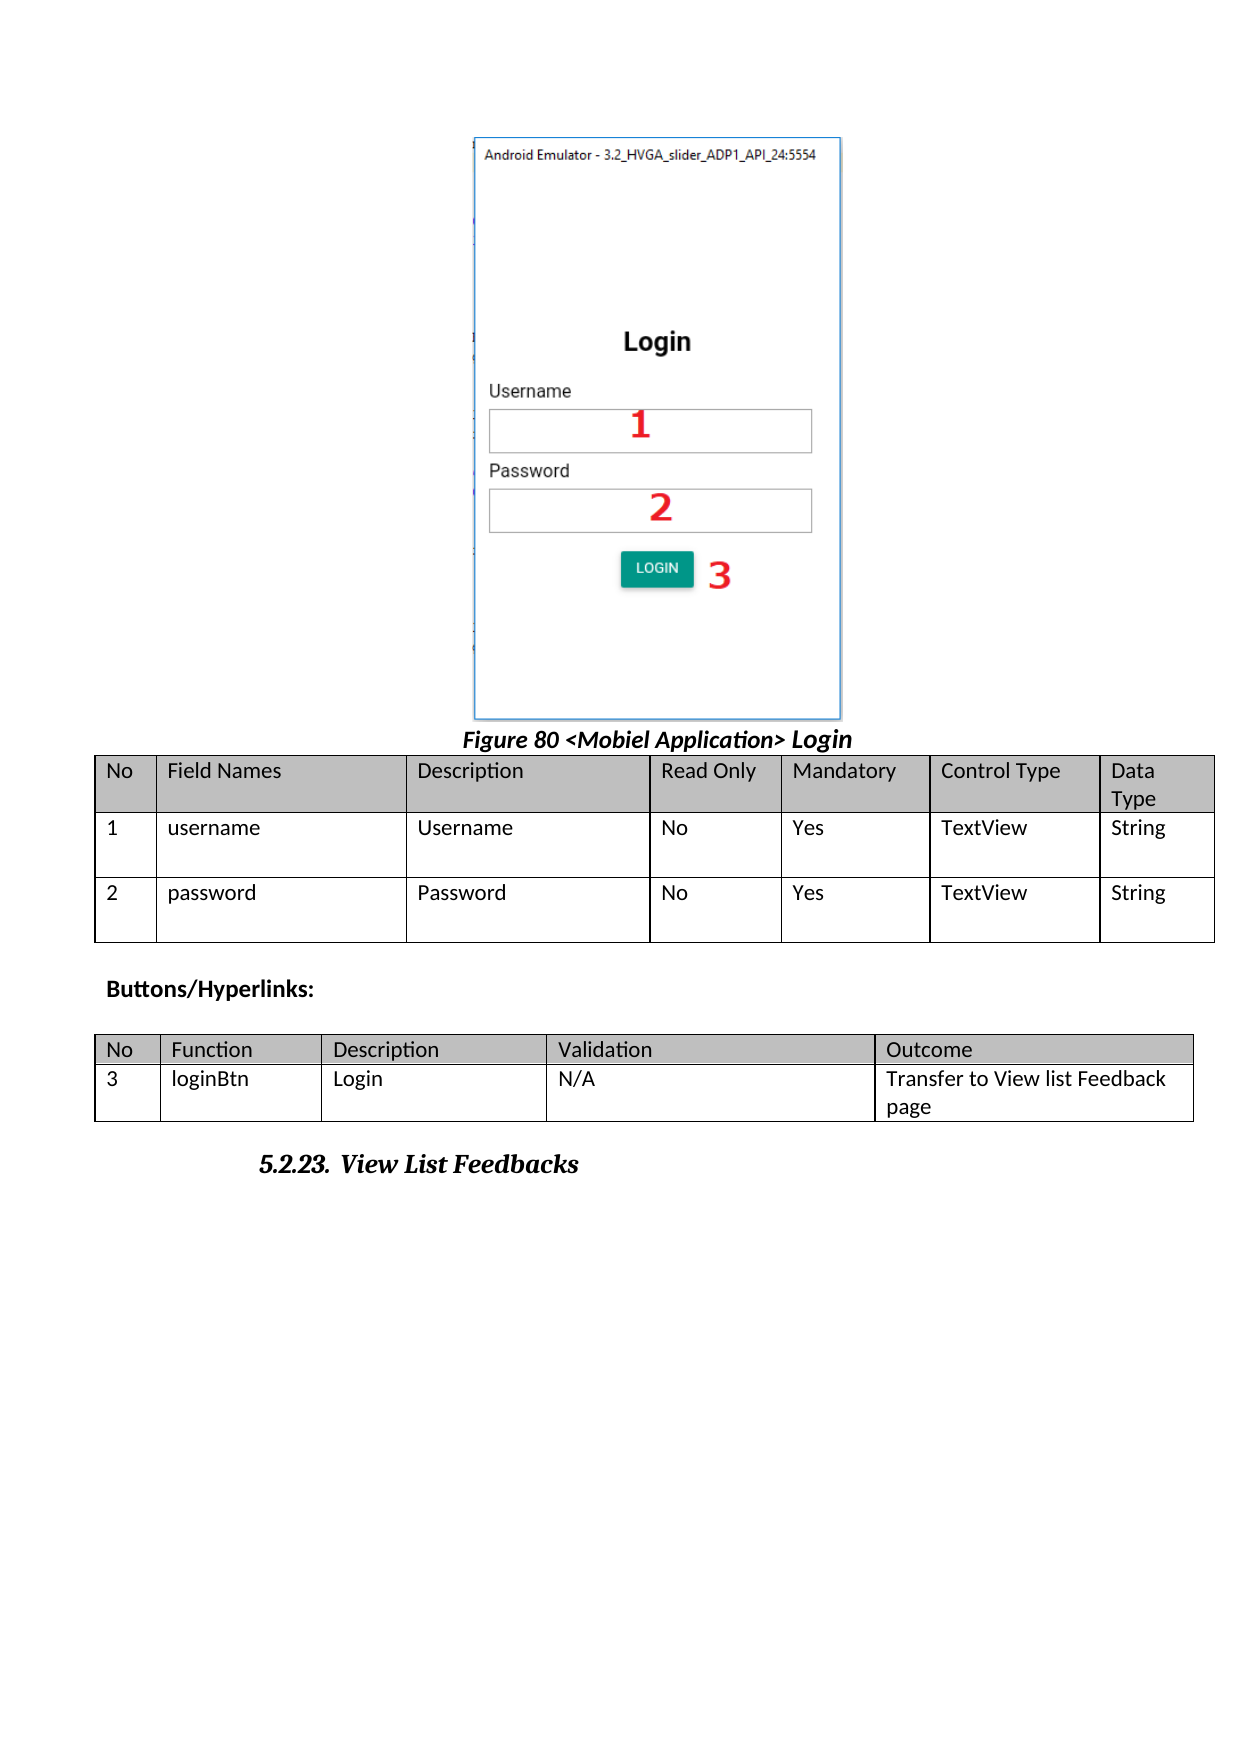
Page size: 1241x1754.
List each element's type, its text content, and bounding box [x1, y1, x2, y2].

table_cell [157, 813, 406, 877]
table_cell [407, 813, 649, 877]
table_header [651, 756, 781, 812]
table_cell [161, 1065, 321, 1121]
list Figure 80 <Mobiel Application> Login [106, 722, 1209, 755]
text Buttons/Hyperlinks: [106, 973, 1209, 1004]
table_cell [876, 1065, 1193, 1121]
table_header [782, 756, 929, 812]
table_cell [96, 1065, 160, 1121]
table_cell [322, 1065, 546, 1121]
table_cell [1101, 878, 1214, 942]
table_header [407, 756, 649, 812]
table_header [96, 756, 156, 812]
list View List Feedbacks [259, 1149, 1209, 1181]
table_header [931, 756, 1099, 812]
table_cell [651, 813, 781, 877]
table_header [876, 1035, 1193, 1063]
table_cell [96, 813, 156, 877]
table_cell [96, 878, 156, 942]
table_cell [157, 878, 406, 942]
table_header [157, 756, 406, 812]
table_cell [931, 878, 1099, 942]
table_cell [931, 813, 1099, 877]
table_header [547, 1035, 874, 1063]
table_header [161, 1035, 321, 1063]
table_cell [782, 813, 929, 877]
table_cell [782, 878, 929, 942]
picture [472, 137, 843, 722]
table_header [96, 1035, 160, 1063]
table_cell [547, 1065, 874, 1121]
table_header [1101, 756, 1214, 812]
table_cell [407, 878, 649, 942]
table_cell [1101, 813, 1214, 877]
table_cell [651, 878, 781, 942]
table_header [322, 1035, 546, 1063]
